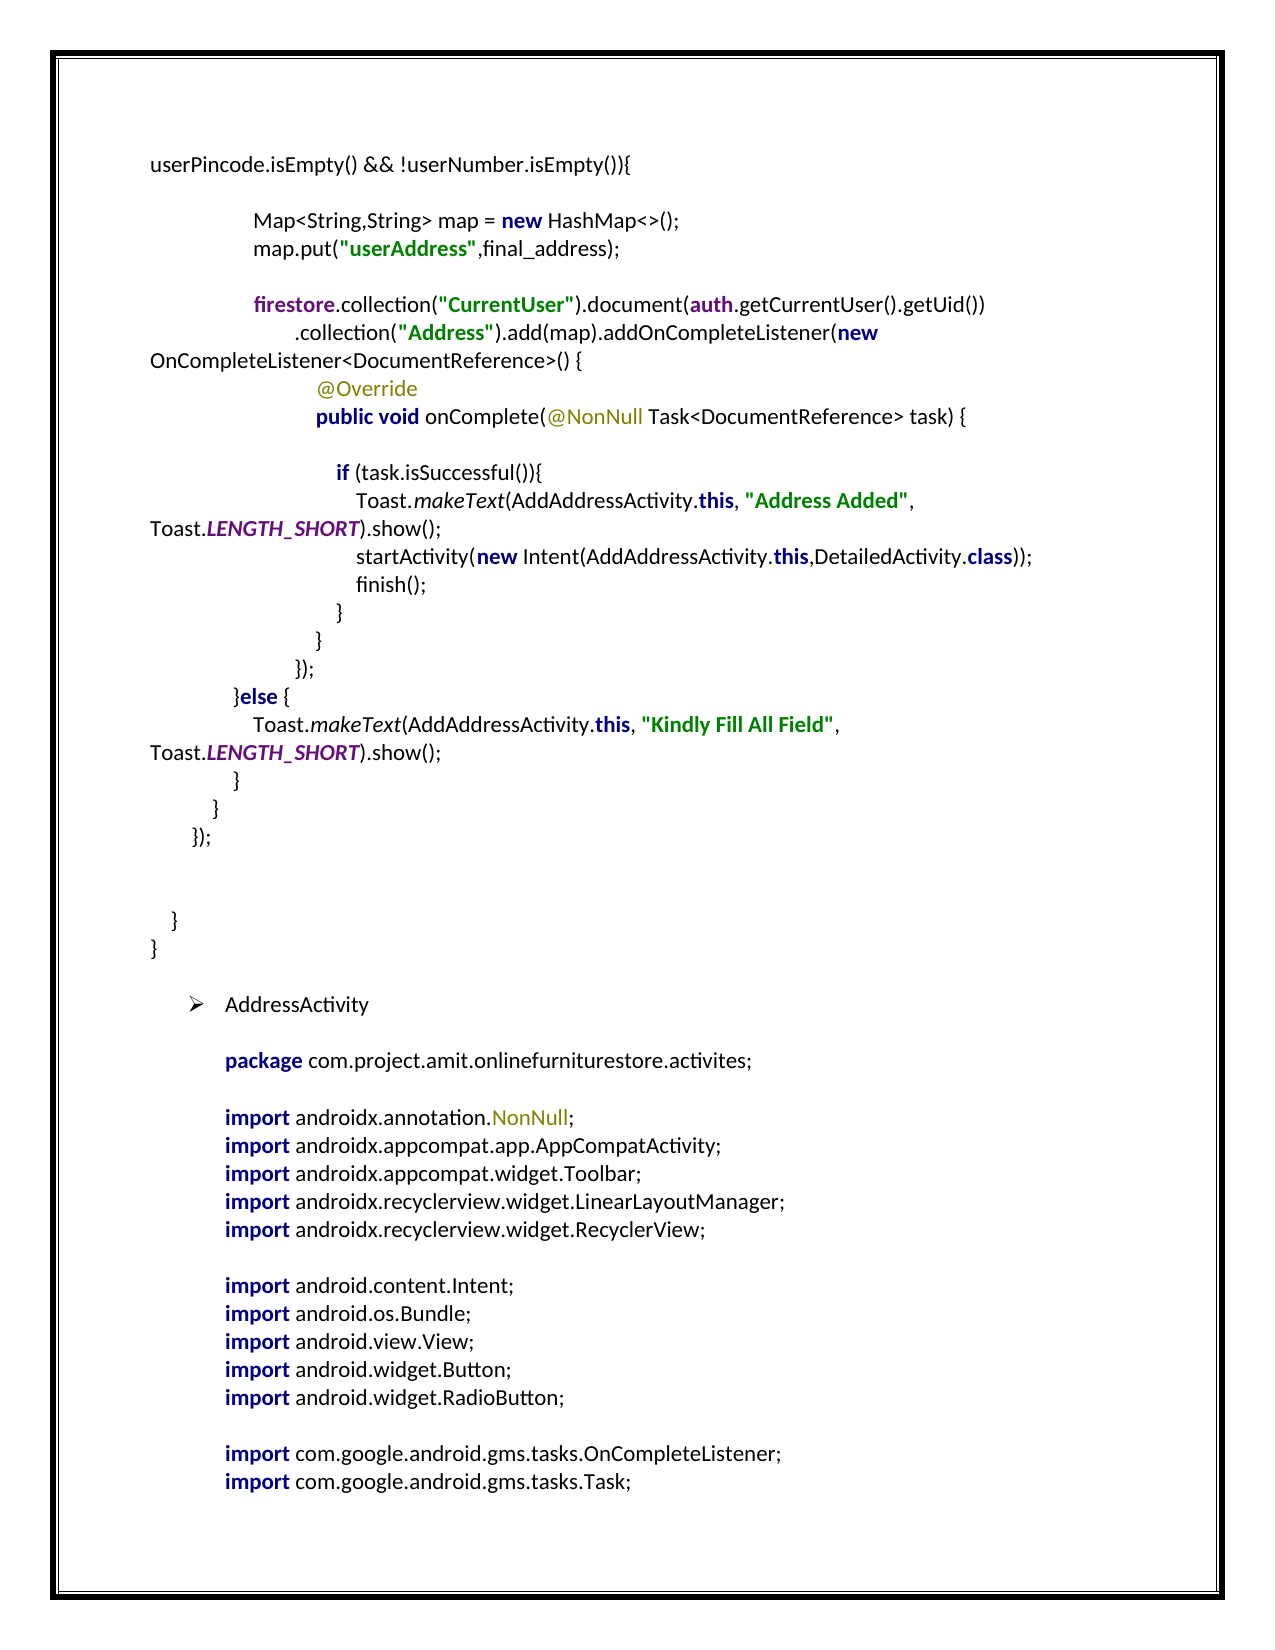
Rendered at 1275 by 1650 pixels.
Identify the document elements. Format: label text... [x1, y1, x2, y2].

list AddressActivity [187, 991, 1125, 1019]
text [225, 1047, 1125, 1495]
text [150, 150, 1125, 963]
